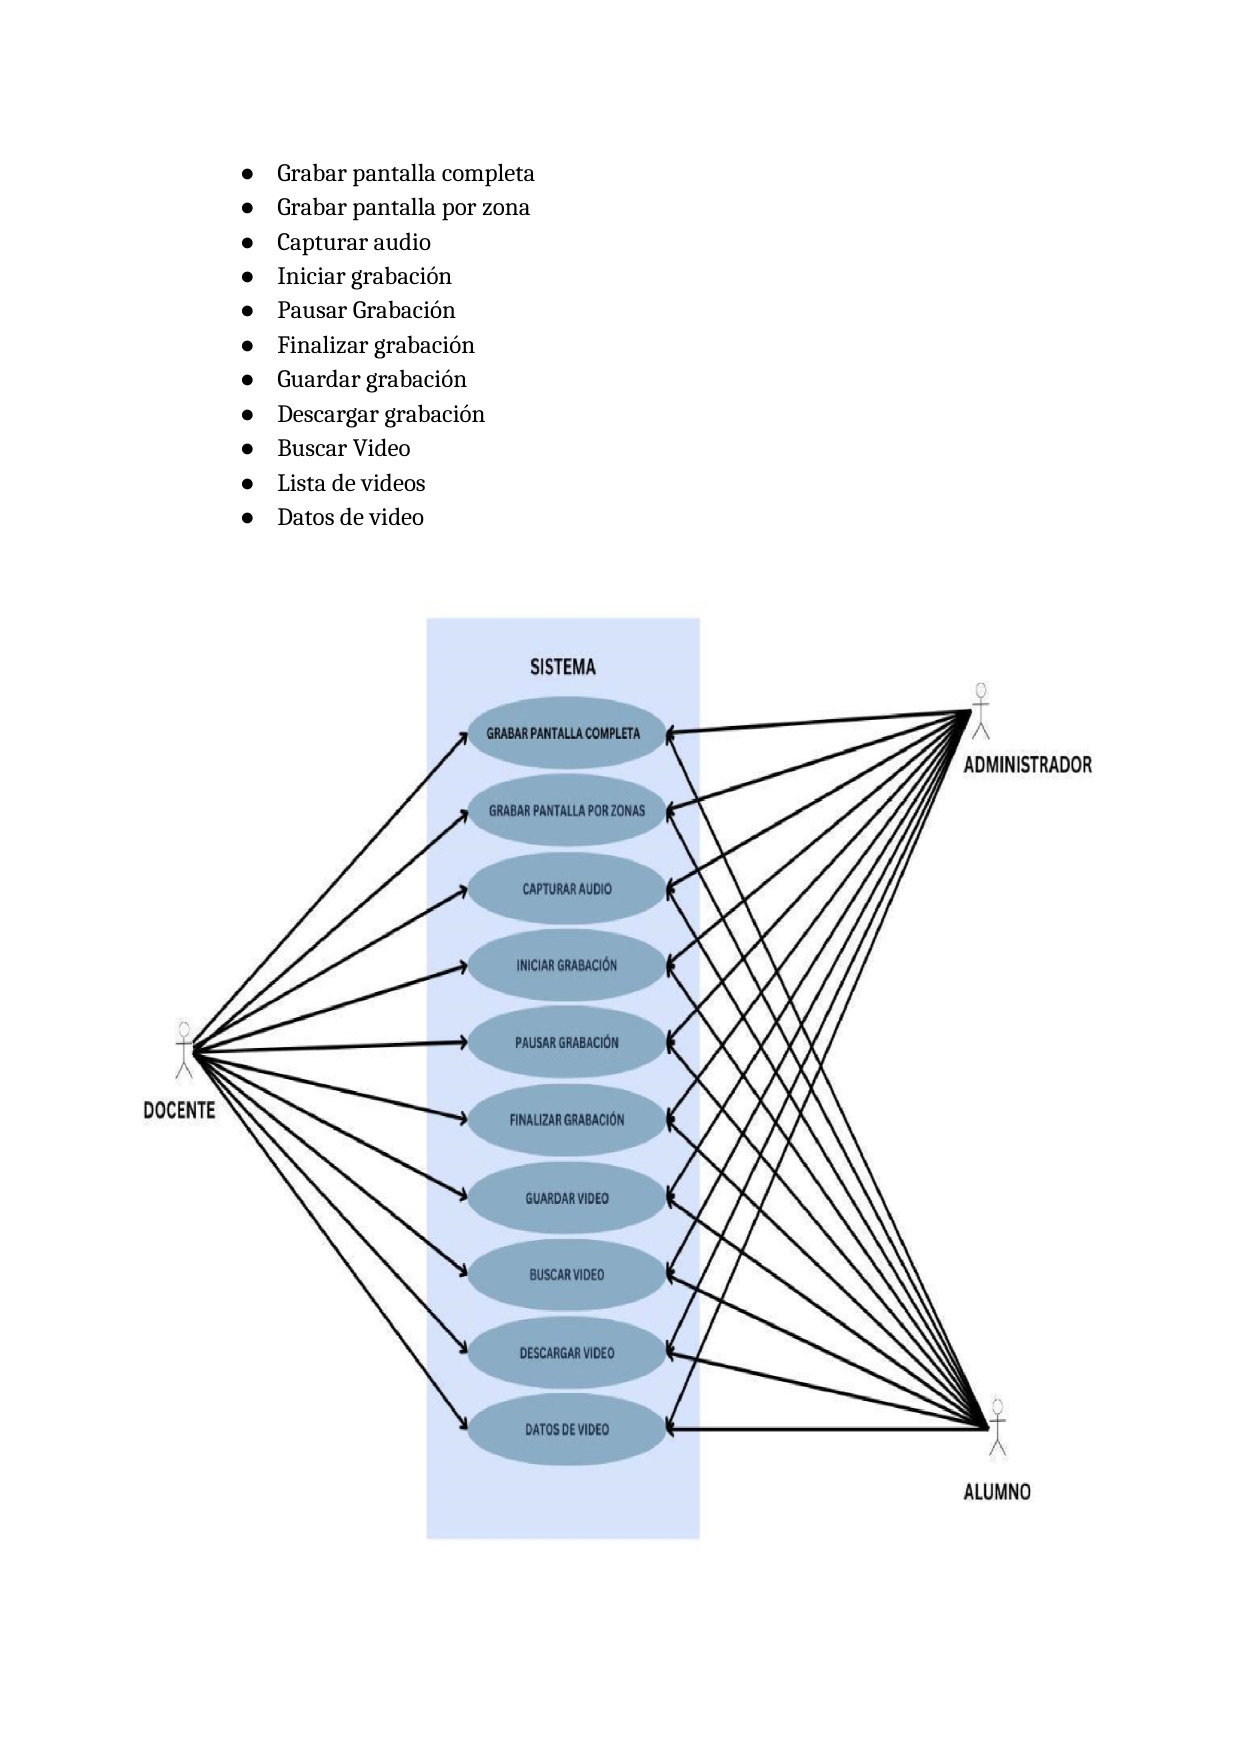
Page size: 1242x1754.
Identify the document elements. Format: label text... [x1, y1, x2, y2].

list Datos de video [239, 502, 1223, 532]
list Lista de videos [239, 468, 1223, 498]
list Finalizar grabación [239, 330, 1223, 360]
list Iniciar grabación [239, 261, 1223, 291]
list Descargar grabación [239, 399, 1223, 429]
list Pausar Grabación [239, 296, 1223, 325]
list Grabar pantalla por zona [239, 192, 1223, 222]
list Guardar grabación [239, 364, 1223, 394]
list Capturar audio [239, 227, 1223, 256]
list Buscar Video [239, 433, 1223, 463]
picture [138, 592, 1100, 1556]
list Grabar pantalla completa [239, 158, 1223, 187]
